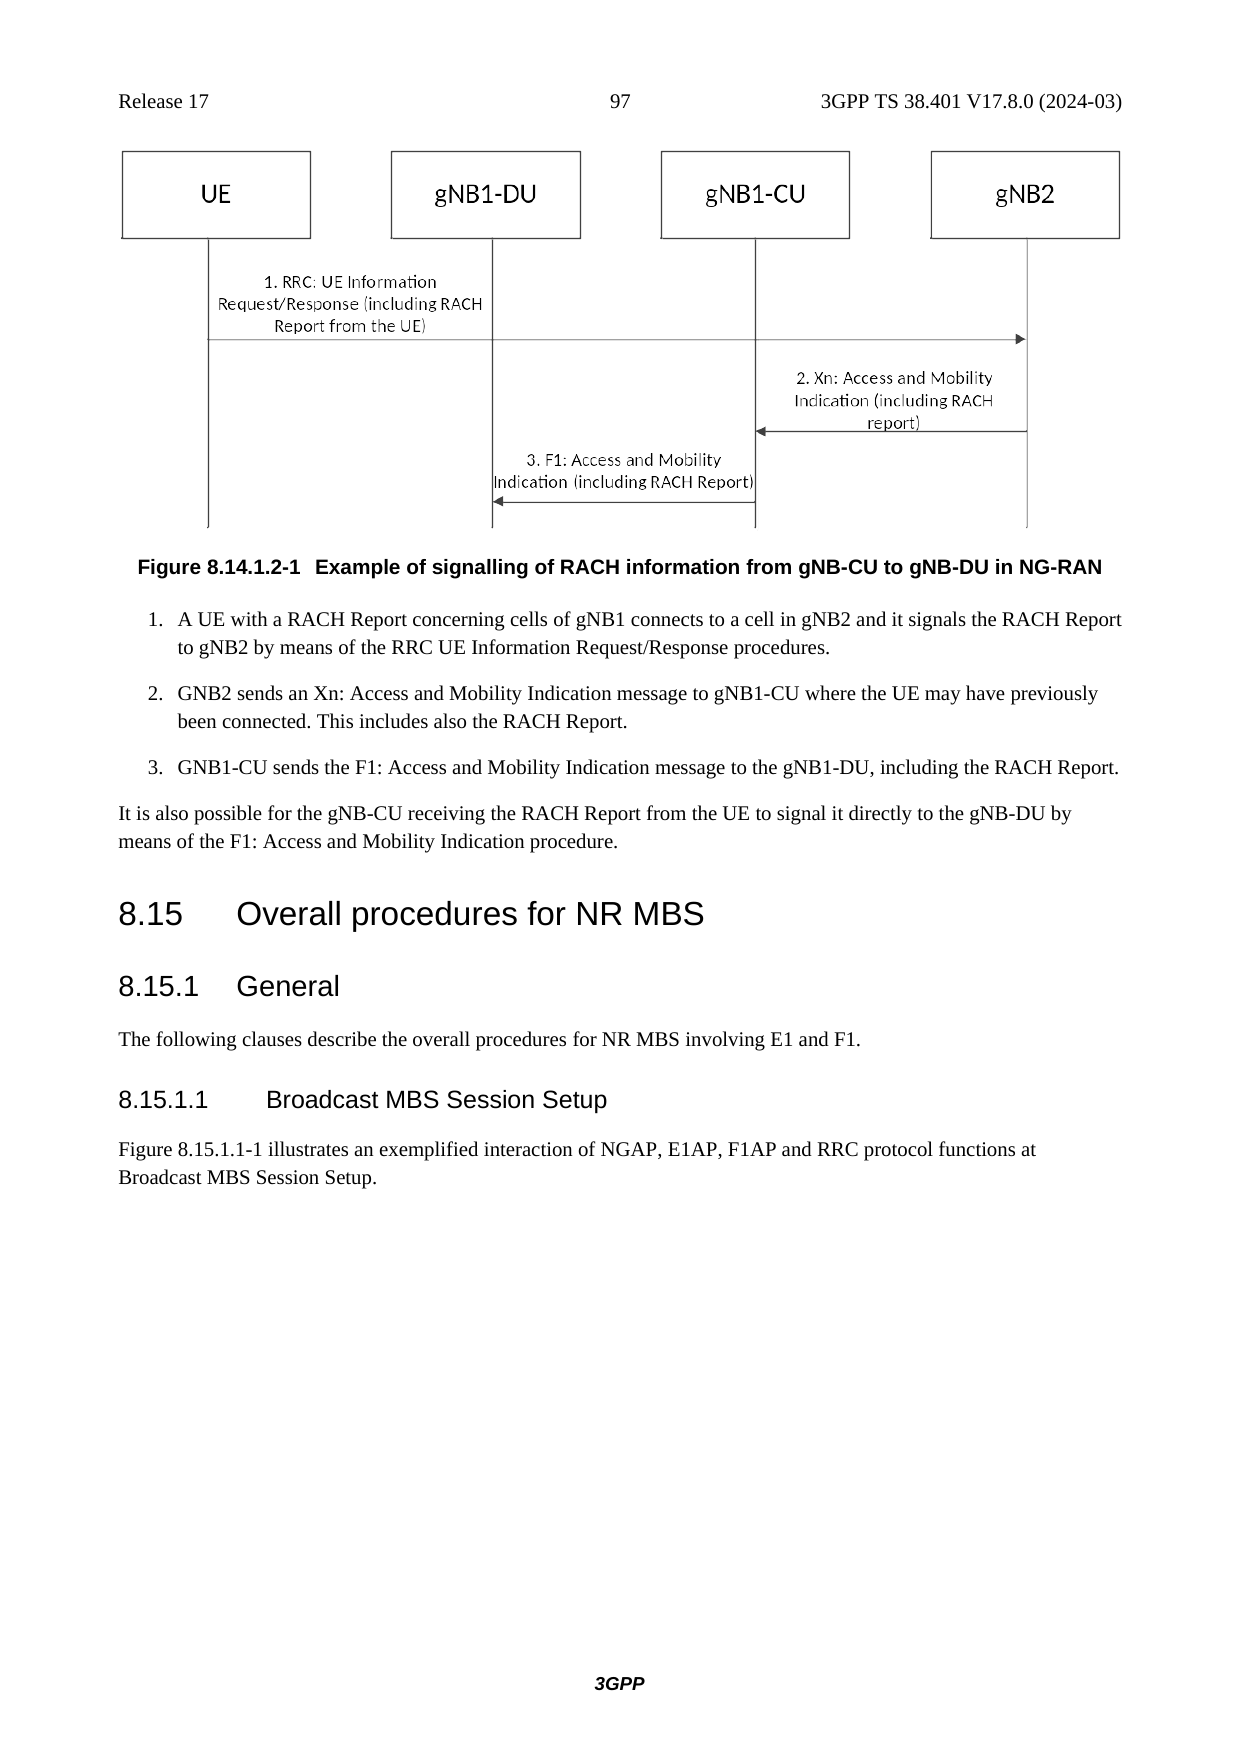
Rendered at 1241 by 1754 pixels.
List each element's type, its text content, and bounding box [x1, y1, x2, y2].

text Figure 8.15.1.1-1 illustrates an exemplified interaction of NGAP, E1AP, F1AP and RRC protocol functions at Broadcast MBS Session Setup. [118, 1137, 1122, 1189]
subtitle 8.15.1.1 Broadcast MBS Session Setup [118, 1086, 1122, 1114]
text It is also possible for the gNB-CU receiving the RACH Report from the UE to signal it directly to the gNB-DU by means of the F1: Access and Mobility Indication procedure. [118, 801, 1122, 853]
text The following clauses describe the overall procedures for NR MBS involving E1 and F1. [118, 1027, 1122, 1051]
text 1. A UE with a RACH Report concerning cells of gNB1 connects to a cell in gNB2 and it signals the RACH Report to gNB2 by means of the RRC UE Information Request/Response procedures. [148, 607, 1122, 659]
text 3. GNB1-CU sends the F1: Access and Mobility Indication message to the gNB1-DU, including the RACH Report. [148, 755, 1122, 779]
text 2. GNB2 sends an Xn: Access and Mobility Indication message to gNB1-CU where the UE may have previously been connected. This includes also the RACH Report. [148, 681, 1122, 733]
text Figure 8.14.1.2-1 Example of signalling of RACH information from gNB-CU to gNB-DU in NG-RAN [118, 554, 1122, 578]
subtitle 8.15 Overall procedures for NR MBS [118, 894, 1122, 932]
subtitle 8.15.1 General [118, 969, 1122, 1003]
